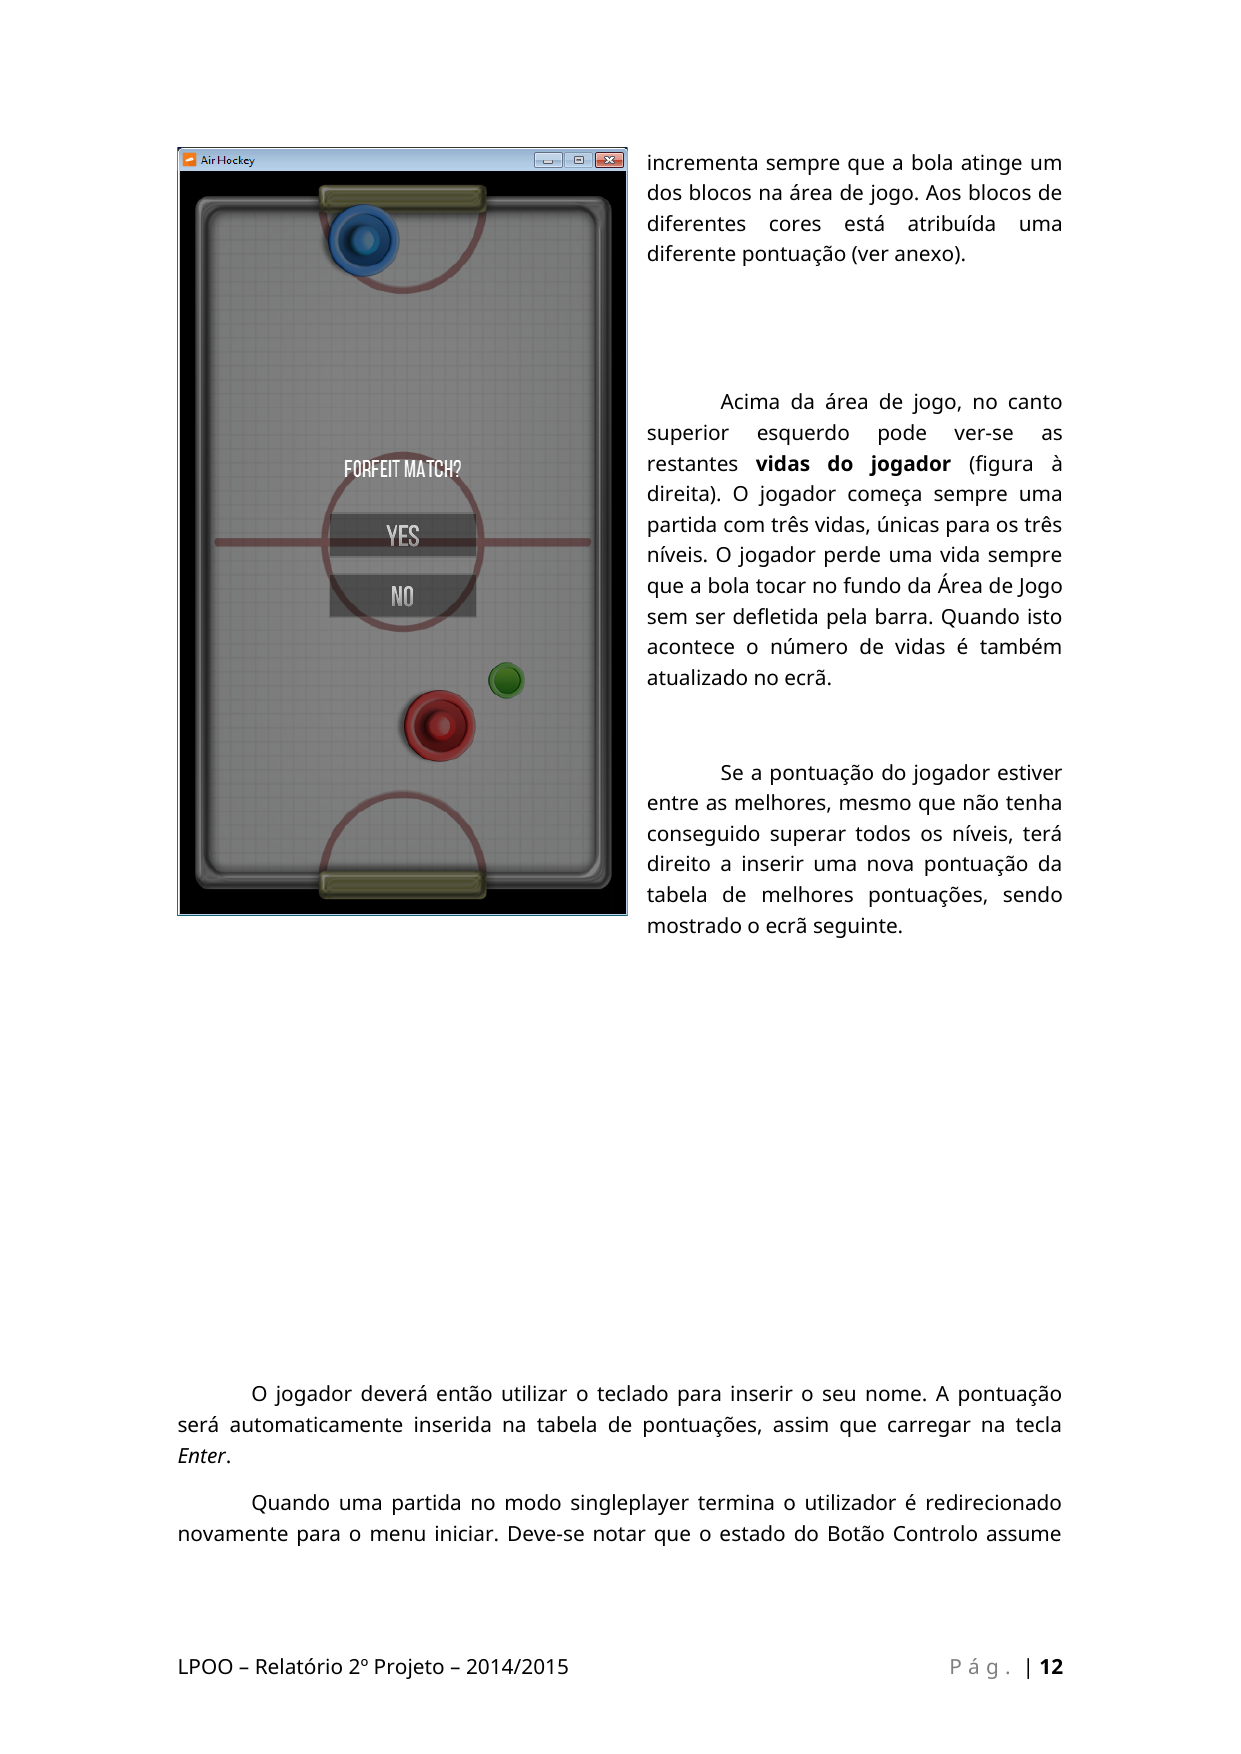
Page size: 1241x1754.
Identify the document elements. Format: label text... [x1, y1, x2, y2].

text O jogador deverá então utilizar o teclado para inserir o seu nome. A pontuação será automaticamente inserida na tabela de pontuações, assim que carregar na tecla Enter. [177, 1379, 1063, 1469]
text Se a pontuação do jogador estiver entre as melhores, mesmo que não tenha conseguido superar todos os níveis, terá direito a inserir uma nova pontuação da tabela de melhores pontuações, sendo mostrado o ecrã seguinte. [177, 758, 1063, 939]
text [177, 1488, 1063, 1547]
picture [177, 147, 628, 916]
text Acima da área de jogo, no canto superior esquerdo pode ver-se as restantes vidas do jogador (figura à direita). O jogador começa sempre uma partida com três vidas, únicas para os três níveis. O jogador perde uma vida sempre que a bola tocar no fundo da Área de Jogo sem ser defletida pela barra. Quando isto acontece o número de vidas é também atualizado no ecrã. [628, 387, 1063, 692]
